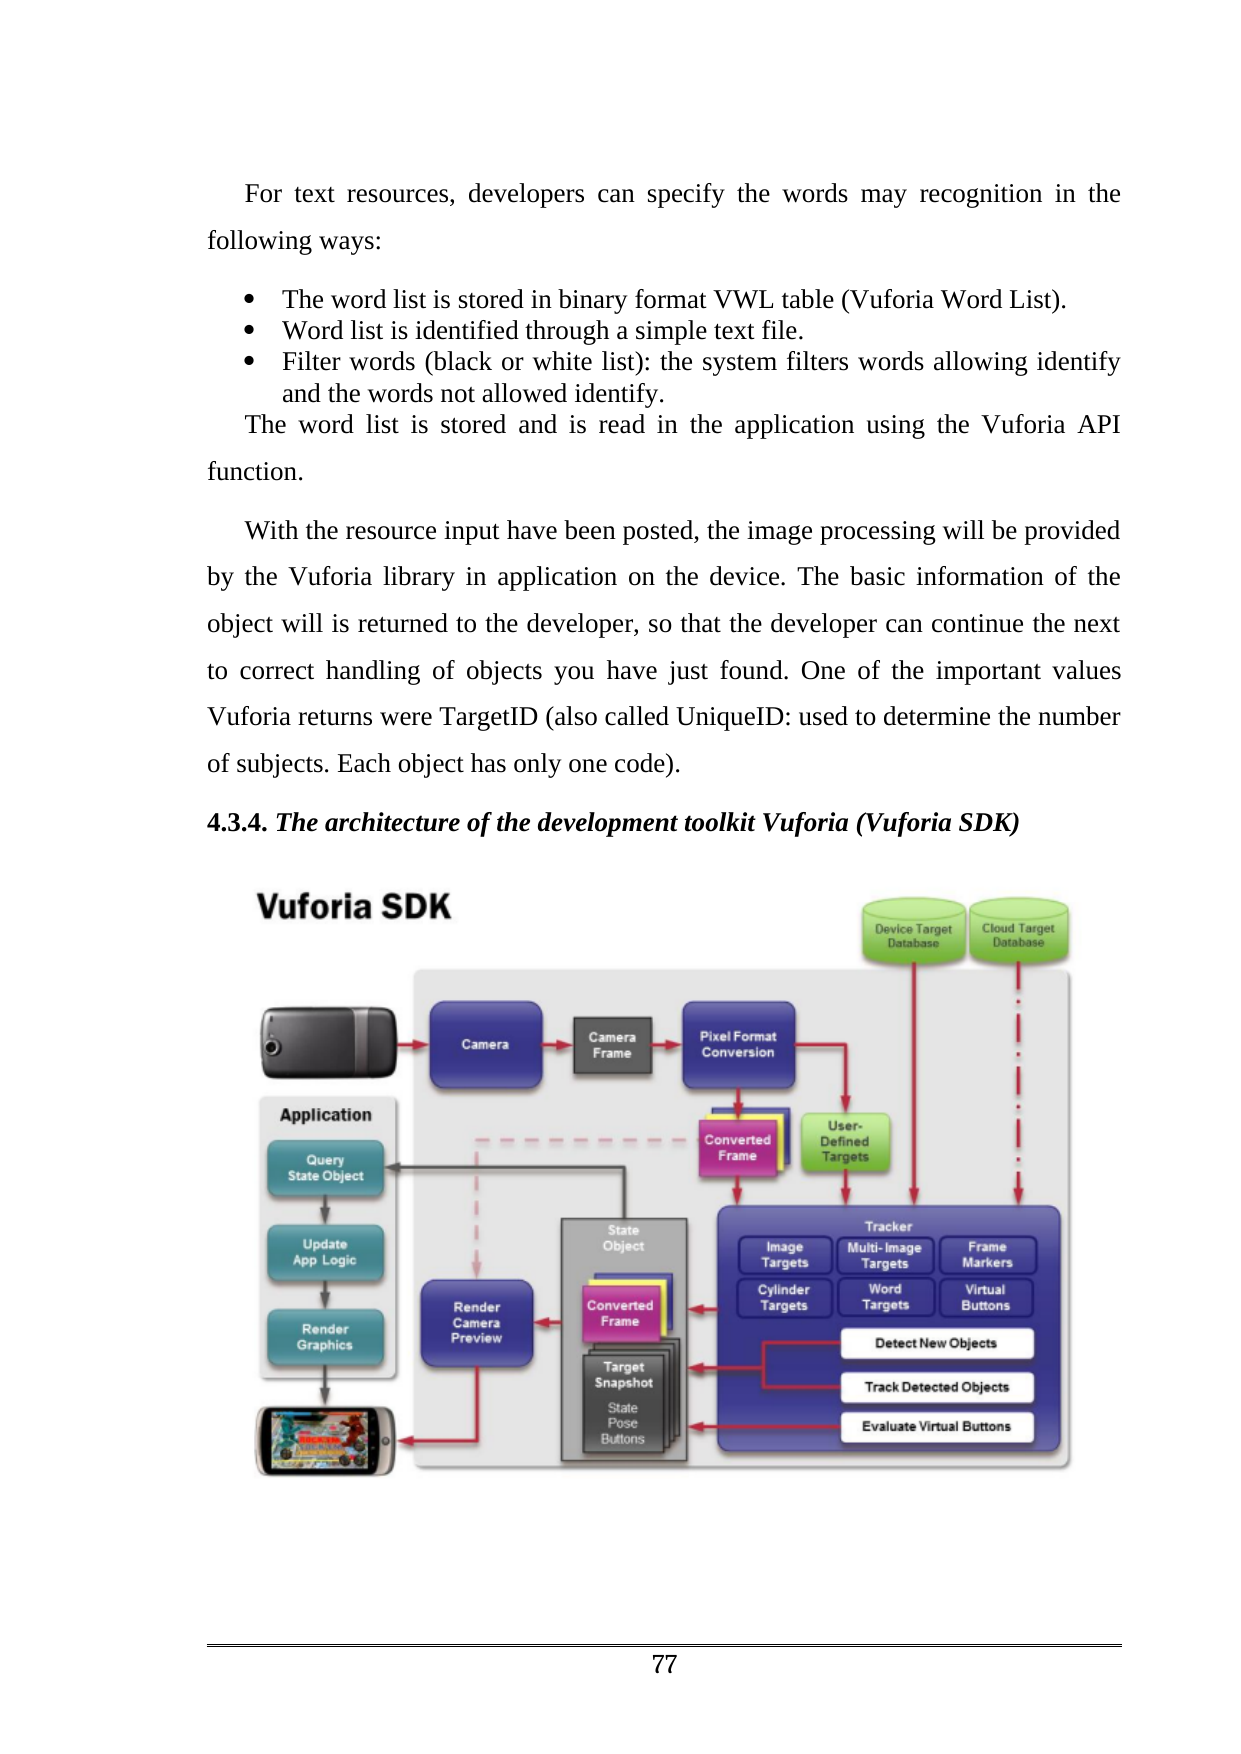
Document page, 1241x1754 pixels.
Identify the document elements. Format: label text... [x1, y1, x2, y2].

list Filter words (black or white list): the system filters words allowing identify and the words not allowed identify. [244, 346, 1122, 408]
text With the resource input have been posted, the image processing will be provided by the Vuforia library in application on the device. The basic information of the object will is returned to the developer, so that the developer can continue the next to correct handling of objects you have just found. One of the important values Vuforia returns were TargetID (also called UniqueID: used to determine the number of subjects. Each object has only one code). [207, 514, 1122, 778]
text 4.3.4. The architecture of the development toolkit Vuforia (Vuforia SDK) [207, 806, 1122, 837]
text For text resources, developers can specify the words may recognition in the following ways: [207, 177, 1122, 255]
list Word list is identified through a simple text file. [244, 314, 1122, 346]
text The word list is stored and is read in the application using the Vuforia API function. [207, 408, 1122, 486]
list The word list is stored in binary format VWL table (Vuforia Word List). [244, 283, 1122, 314]
picture [230, 865, 1099, 1509]
